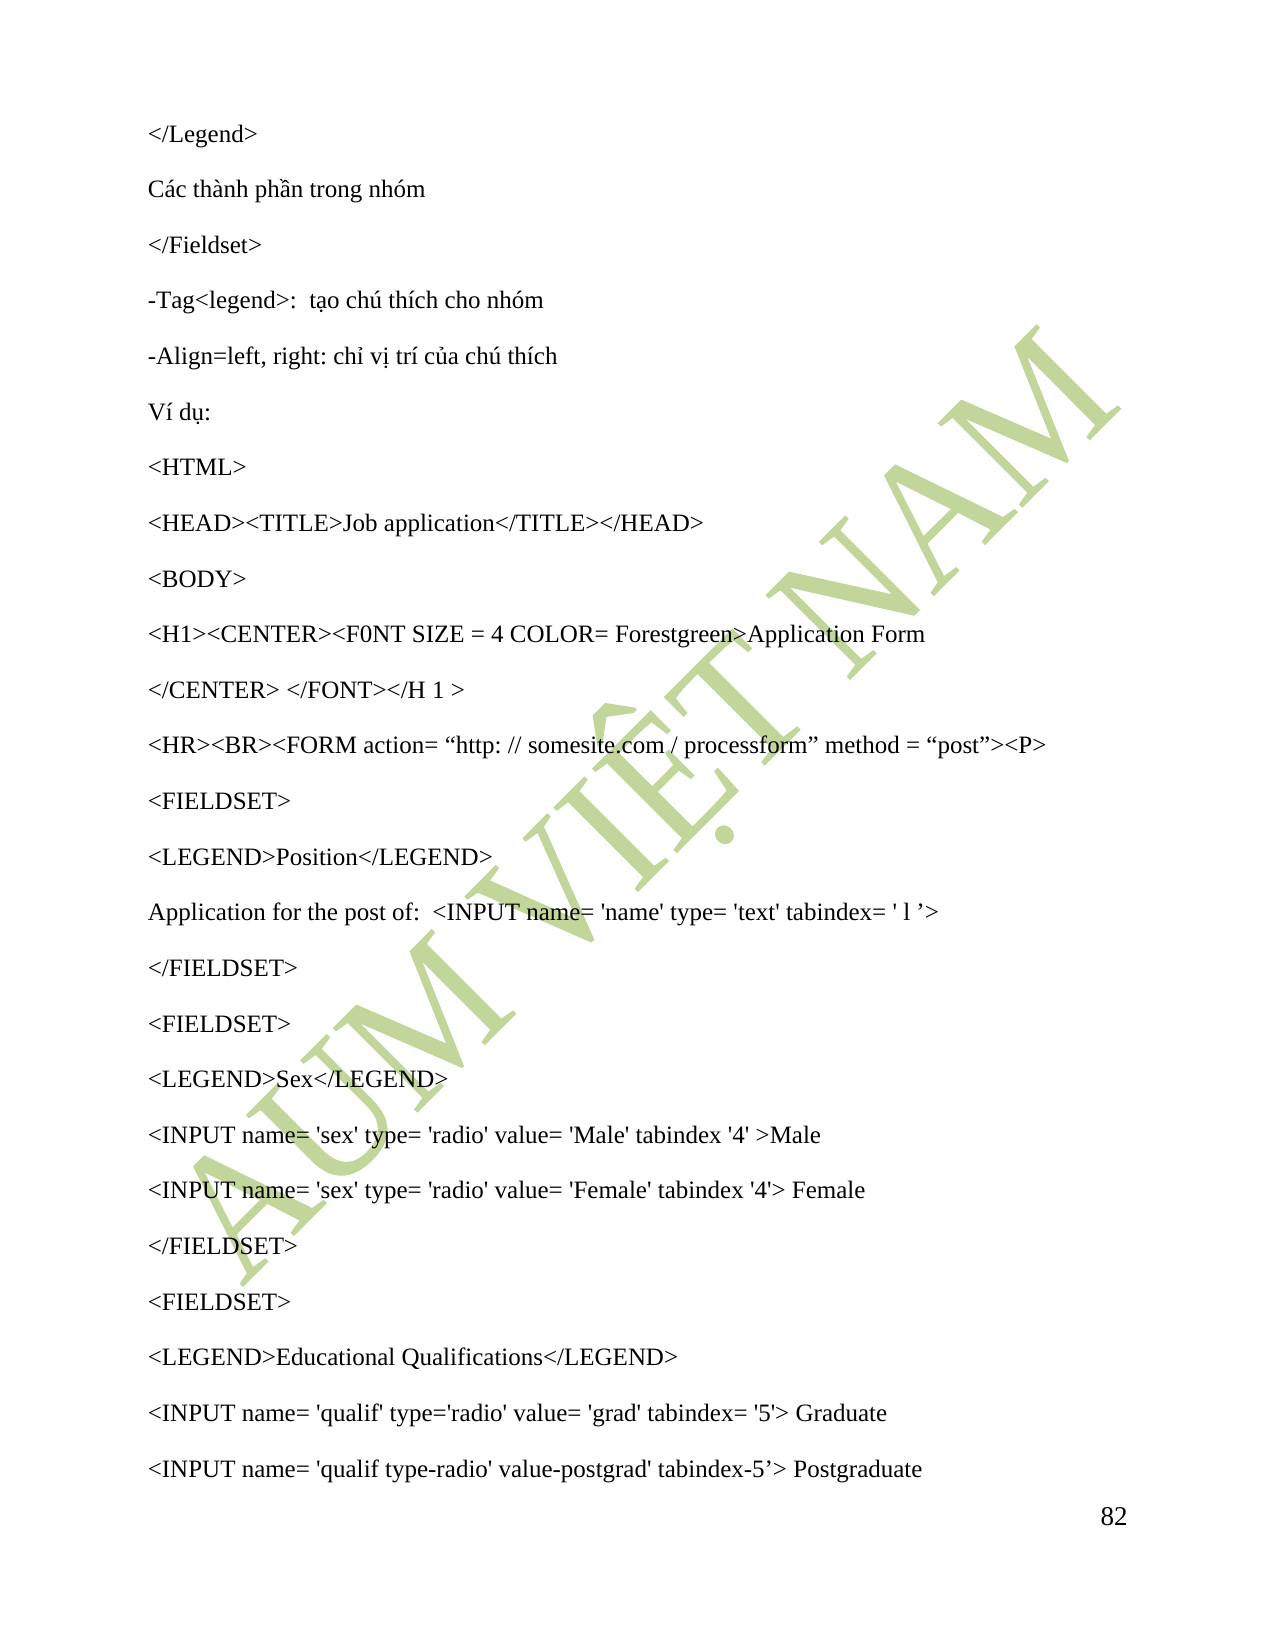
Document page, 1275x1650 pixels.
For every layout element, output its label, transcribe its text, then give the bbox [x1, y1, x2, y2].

text <INPUT name= 'qualif type-radio' value-postgrad' tabindex-5’> Postgraduate [148, 1454, 1127, 1482]
text <LEGEND>Sex</LEGEND> [148, 1064, 1127, 1093]
text <FIELDSET> [148, 786, 1127, 815]
text <BODY> [148, 564, 1127, 592]
text </FIELDSET> [148, 1231, 1127, 1260]
text <HEAD><TITLE>Job application</TITLE></HEAD> [148, 508, 1127, 537]
text </FIELDSET> [148, 953, 1127, 982]
text <H1><CENTER><F0NT SIZE = 4 COLOR= Forestgreen>Application Form [148, 619, 1127, 648]
text <HR><BR><FORM action= “http: // somesite.com / processform” method = “post”><P> [148, 731, 1127, 759]
text -Align=left, right: chỉ vị trí của chú thích [148, 341, 1127, 370]
text </CENTER> </FONT></H 1 > [148, 675, 1127, 704]
text <HTML> [148, 452, 1127, 481]
text Các thành phần trong nhóm [148, 174, 1127, 203]
text </Legend> [148, 119, 1127, 147]
text <LEGEND>Educational Qualifications</LEGEND> [148, 1342, 1127, 1371]
text <INPUT name= 'sex' type= 'radio' value= 'Male' tabindex '4' >Male [148, 1120, 1127, 1149]
text Application for the post of: <INPUT name= 'name' type= 'text' tabindex= ' l ’> [148, 897, 1127, 926]
text Ví dụ: [148, 397, 1127, 426]
text <FIELDSET> [148, 1287, 1127, 1316]
text <LEGEND>Position</LEGEND> [148, 842, 1127, 871]
text <INPUT name= 'sex' type= 'radio' value= 'Female' tabindex '4'> Female [148, 1176, 1127, 1204]
text -Tag<legend>: tạo chú thích cho nhóm [148, 286, 1127, 314]
text <INPUT name= 'qualif' type='radio' value= 'grad' tabindex= '5'> Graduate [148, 1398, 1127, 1427]
text </Fieldset> [148, 230, 1127, 259]
text <FIELDSET> [148, 1009, 1127, 1037]
